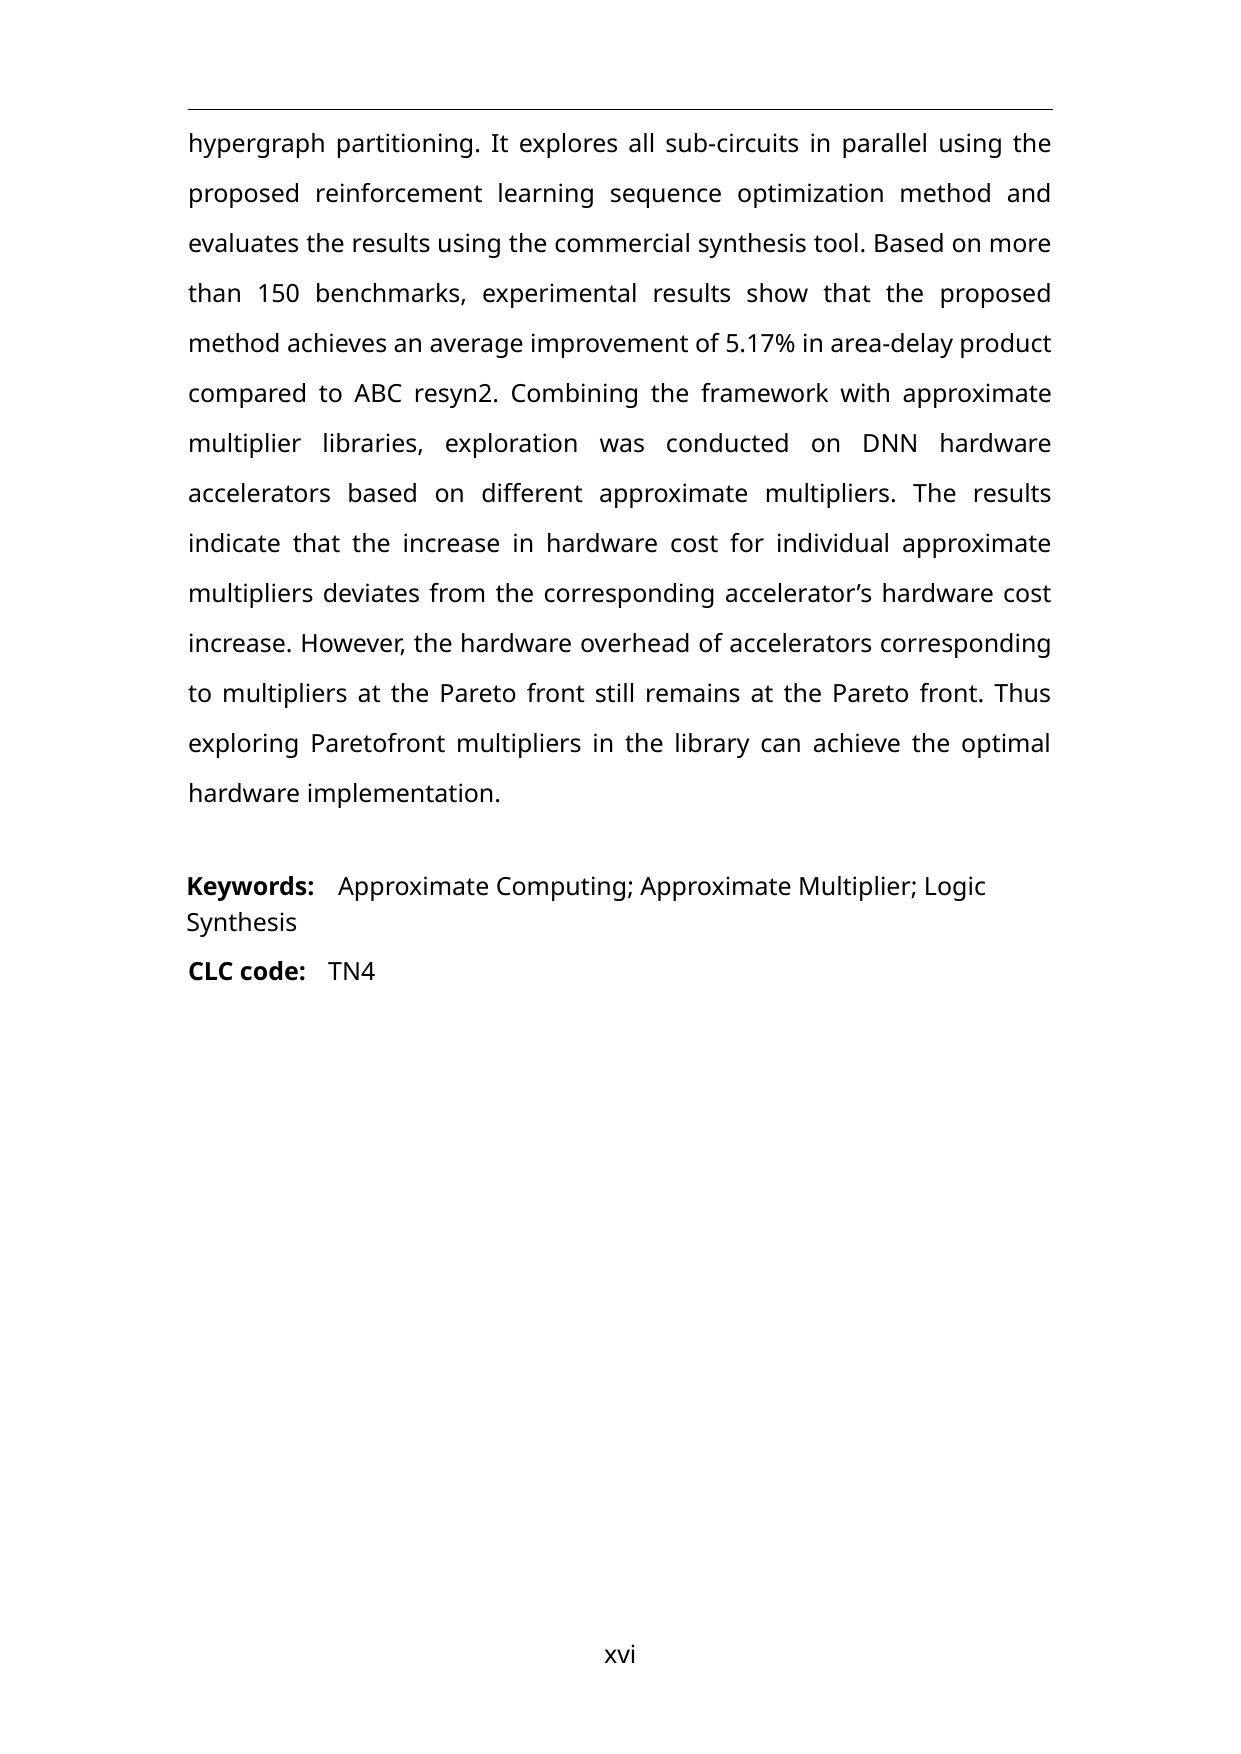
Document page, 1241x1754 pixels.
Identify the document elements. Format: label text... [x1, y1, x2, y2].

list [188, 105, 1052, 810]
text CLC code: TN4 [188, 953, 1070, 988]
text Keywords: Approximate Computing; Approximate Multiplier; Logic Synthesis [186, 868, 1070, 939]
